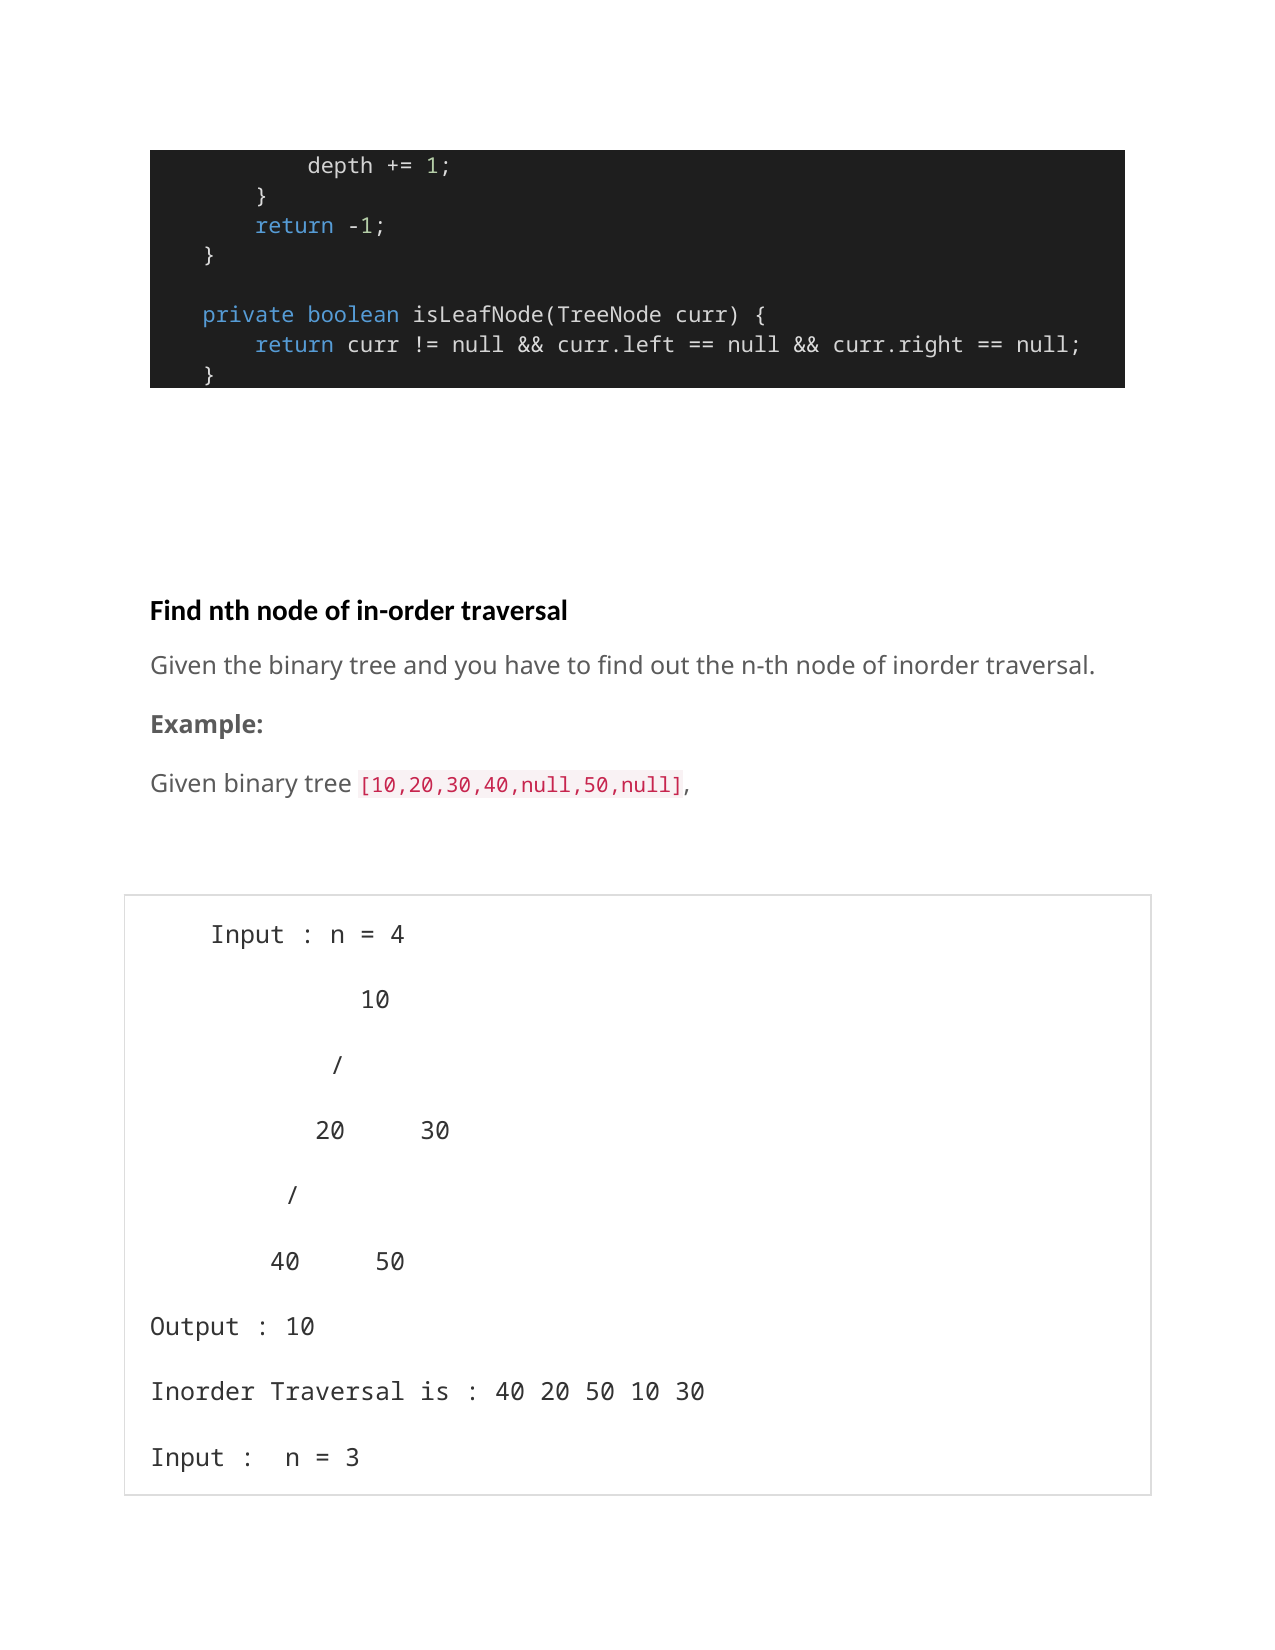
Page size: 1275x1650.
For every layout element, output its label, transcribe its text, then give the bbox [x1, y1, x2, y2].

text Given binary tree [10,20,30,40,null,50,null], [150, 766, 1125, 799]
text Example: [150, 706, 1125, 741]
text } [150, 239, 1125, 269]
text Find nth node of in-order traversal [150, 592, 1125, 628]
text return -1; [150, 209, 1125, 239]
text 10 [125, 959, 1150, 1016]
text } [150, 180, 1125, 209]
text Inorder Traversal is : 40 20 50 10 30 [125, 1351, 1150, 1408]
text } [150, 358, 1125, 388]
text Given the binary tree and you have to find out the n-th node of inorder traversal. [150, 647, 1125, 681]
text Output : 10 [125, 1286, 1150, 1343]
text / [125, 1156, 1150, 1212]
text / [125, 1025, 1150, 1081]
text 40 50 [125, 1221, 1150, 1277]
text private boolean isLeafNode(TreeNode curr) { [150, 299, 1125, 329]
text Input : n = 4 [125, 896, 1150, 951]
text depth += 1; [150, 150, 1125, 180]
text 20 30 [125, 1090, 1150, 1147]
text Input : n = 3 [125, 1417, 1150, 1494]
text return curr != null && curr.left == null && curr.right == null; [150, 329, 1125, 358]
